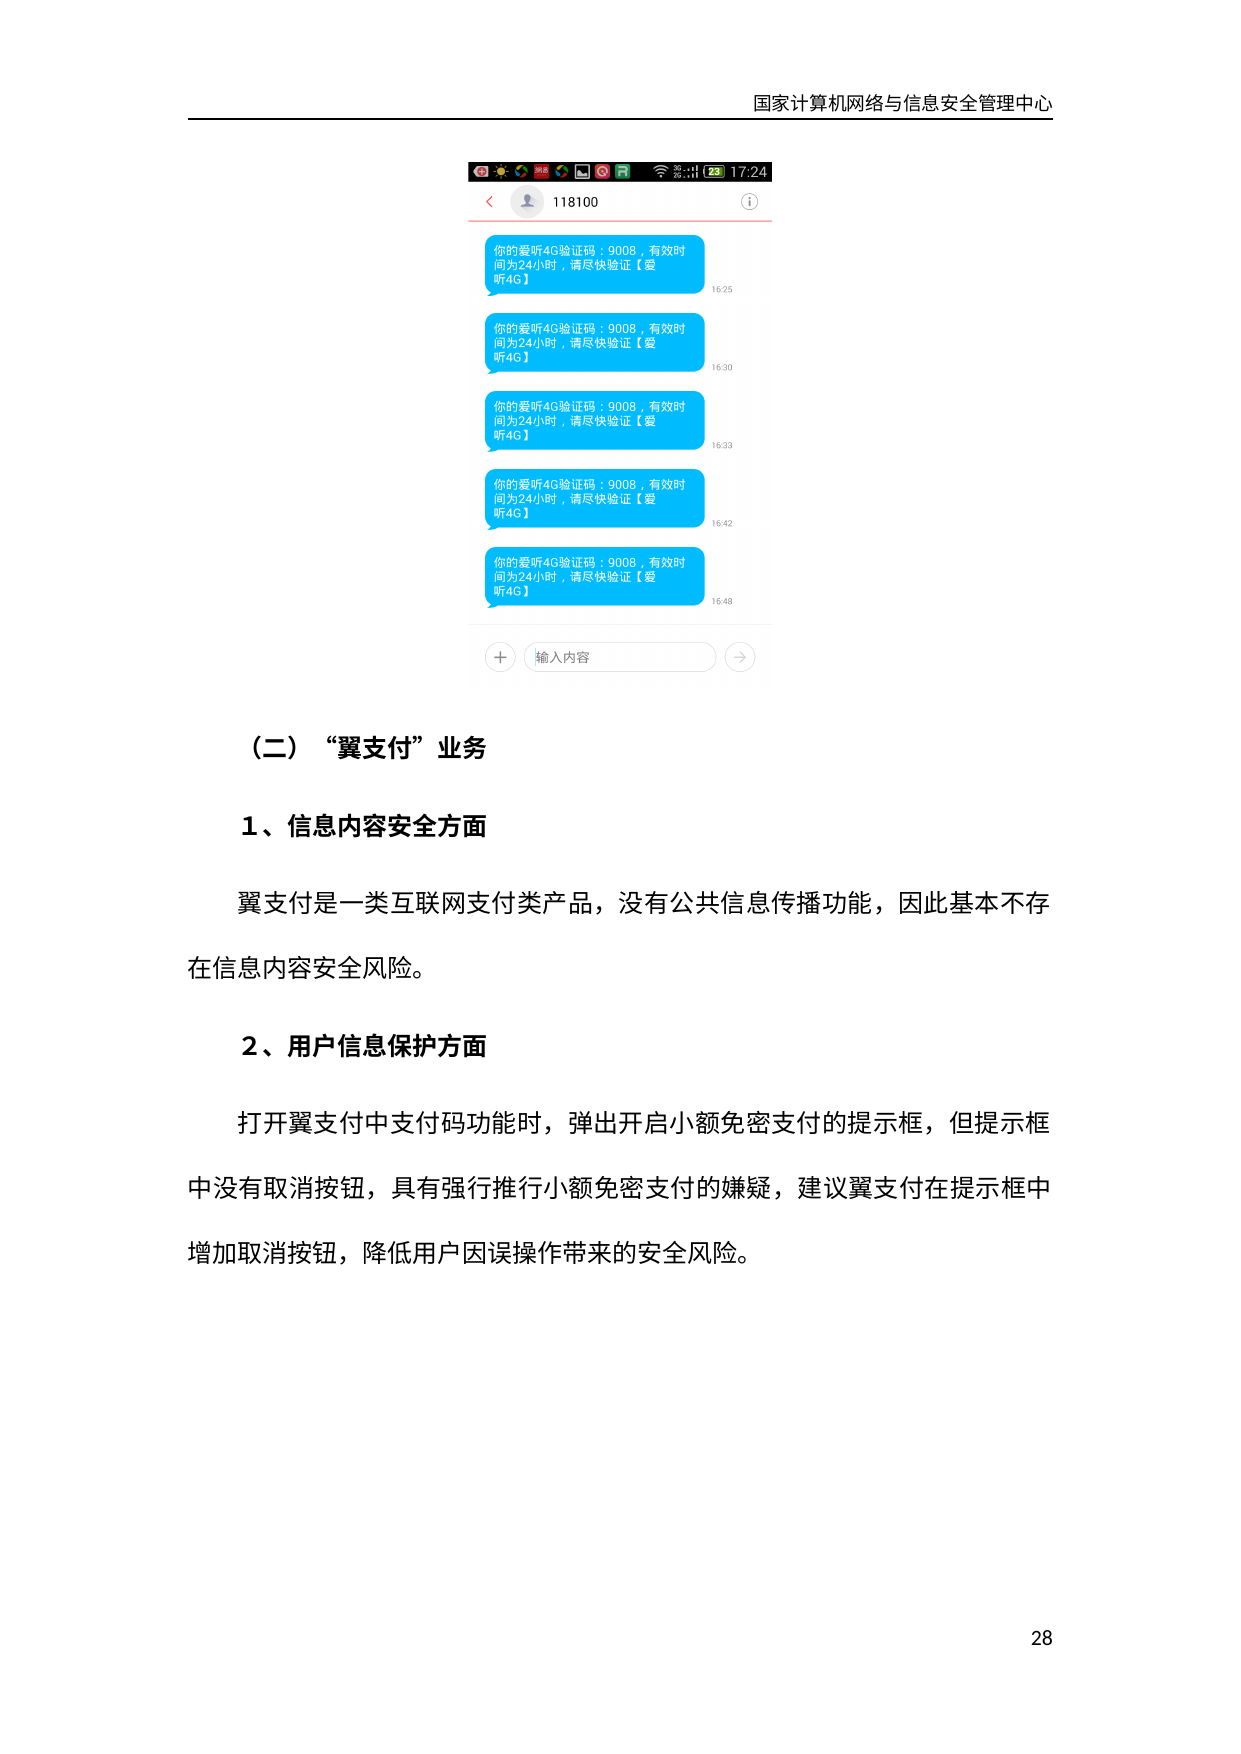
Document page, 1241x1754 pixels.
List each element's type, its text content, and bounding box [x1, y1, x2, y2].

text ２、用户信息保护方面 [187, 1012, 1053, 1077]
text 翼支付是一类互联网支付类产品，没有公共信息传播功能，因此基本不存在信息内容安全风险。 [187, 869, 1053, 999]
text 打开翼支付中支付码功能时，弹出开启小额免密支付的提示框，但提示框中没有取消按钮，具有强行推行小额免密支付的嫌疑，建议翼支付在提示框中增加取消按钮，降低用户因误操作带来的安全风险。 [187, 1089, 1053, 1284]
picture [468, 162, 772, 690]
text （二）“翼支付”业务 [187, 714, 1053, 779]
text １、信息内容安全方面 [187, 792, 1053, 857]
